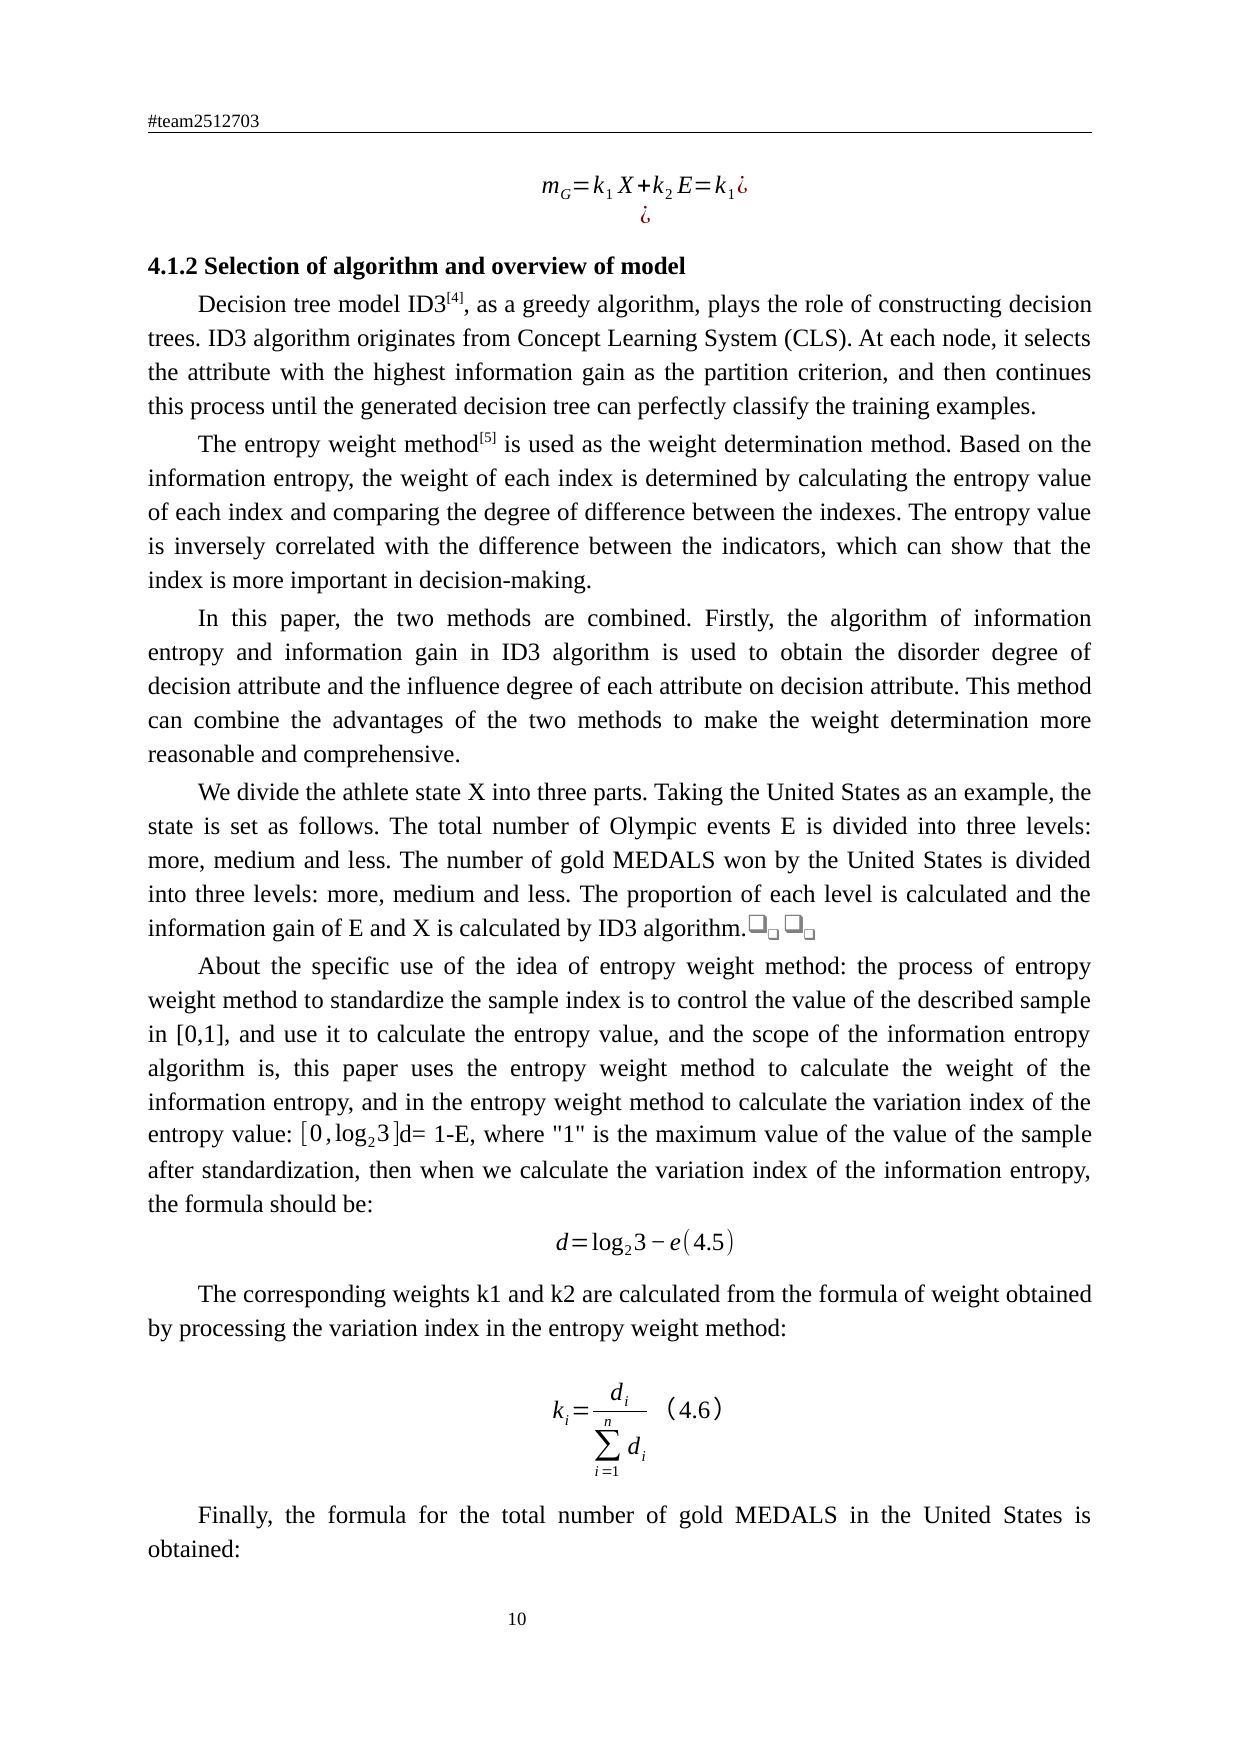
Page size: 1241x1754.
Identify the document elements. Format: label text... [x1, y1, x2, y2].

text In this paper, the two methods are combined. Firstly, the algorithm of information entropy and information gain in ID3 algorithm is used to obtain the disorder degree of decision attribute and the influence degree of each attribute on decision attribute. This method can combine the advantages of the two methods to make the weight determination more reasonable and comprehensive. [148, 601, 1092, 770]
text Decision tree model ID3[4], as a greedy algorithm, plays the role of constructing decision trees. ID3 algorithm originates from Concept Learning System (CLS). At each node, it selects the attribute with the highest information gain as the partition criterion, and then continues this process until the generated decision tree can perfectly classify the training examples. [148, 287, 1092, 422]
text We divide the athlete state X into three parts. Taking the United States as an example, the state is set as follows. The total number of Olympic events E is divided into three levels: more, medium and less. The number of gold MEDALS won by the United States is divided into three levels: more, medium and less. The proportion of each level is calculated and the information gain of E and X is calculated by ID3 algorithm. [148, 774, 1092, 944]
text Finally, the formula for the total number of gold MEDALS in the United States is obtained: [148, 1497, 1092, 1565]
text The entropy weight method[5] is used as the weight determination method. Based on the information entropy, the weight of each index is determined by calculating the entropy value of each index and comparing the degree of difference between the indexes. The entropy value is inversely correlated with the difference between the indicators, which can show that the index is more important in decision-making. [148, 427, 1092, 596]
text The corresponding weights k1 and k2 are calculated from the formula of weight obtained by processing the variation index in the entropy weight method: [148, 1277, 1092, 1345]
text 4.1.2 Selection of algorithm and overview of model [148, 248, 1092, 282]
text About the specific use of the idea of entropy weight method: the process of entropy weight method to standardize the sample index is to control the value of the described sample in [0,1], and use it to calculate the entropy value, and the scope of the information entropy algorithm is, this paper uses the entropy weight method to calculate the weight of the information entropy, and in the entropy weight method to calculate the variation index of the entropy value: d= 1-E, where "1" is the maximum value of the value of the sample after standardization, then when we calculate the variation index of the information entropy, the formula should be: [148, 948, 1092, 1220]
